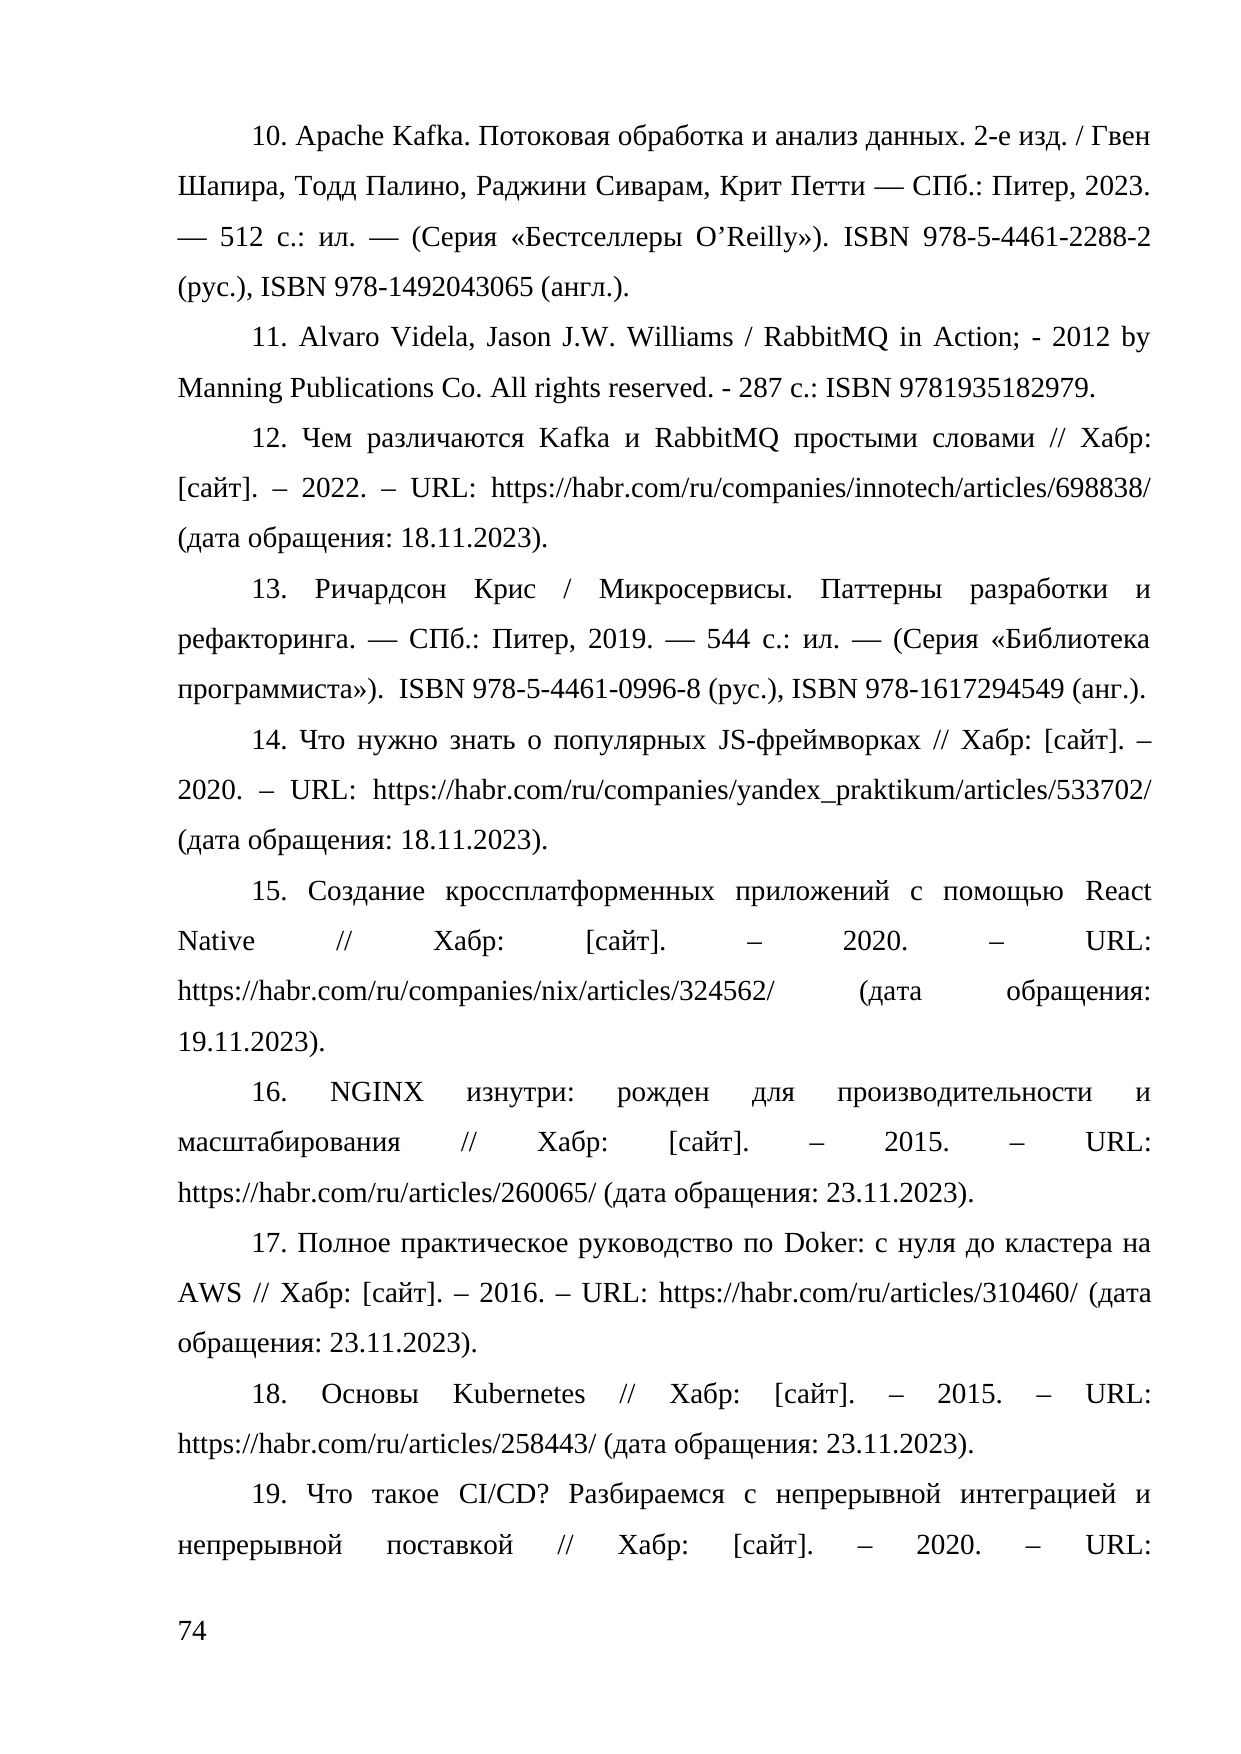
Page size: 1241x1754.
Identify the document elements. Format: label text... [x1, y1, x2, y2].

text 10. Apache Kafka. Потоковая обработка и анализ данных. 2-е изд. / Гвен Шапира, Тодд Палино, Раджини Сиварам, Крит Петти — СПб.: Питер, 2023. — 512 с.: ил. — (Серия «Бестселлеры O’Reilly»). ISBN 978-5-4461-2288-2 (рус.), ISBN 978-1492043065 (англ.). [177, 118, 1152, 303]
text 17. Полное практическое руководство по Doker: с нуля до кластера на AWS // Хабр: [сайт]. – 2016. – URL: https://habr.com/ru/articles/310460/ (дата обращения: 23.11.2023). [177, 1225, 1152, 1359]
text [177, 1477, 1152, 1560]
text 12. Чем различаются Kafka и RabbitMQ простыми словами // Хабр: [сайт]. – 2022. – URL: https://habr.com/ru/companies/innotech/articles/698838/ (дата обращения: 18.11.2023). [177, 420, 1152, 554]
text 11. Alvaro Videla, Jason J.W. Williams / RabbitMQ in Action; - 2012 by Manning Publications Co. All rights reserved. - 287 с.: ISBN 9781935182979. [177, 319, 1152, 403]
text 15. Создание кроссплатформенных приложений с помощью React Native // Хабр: [сайт]. – 2020. – URL: https://habr.com/ru/companies/nix/articles/324562/ (дата обращения: 19.11.2023). [177, 873, 1152, 1057]
text 18. Основы Kubernetes // Хабр: [сайт]. – 2015. – URL: https://habr.com/ru/articles/258443/ (дата обращения: 23.11.2023). [177, 1376, 1152, 1460]
text 16. NGINX изнутри: рожден для производительности и масштабирования // Хабр: [сайт]. – 2015. – URL: https://habr.com/ru/articles/260065/ (дата обращения: 23.11.2023). [177, 1074, 1152, 1208]
text 13. Ричардсон Крис / Микросервисы. Паттерны разработки и рефакторинга. — СПб.: Питер, 2019. — 544 с.: ил. — (Серия «Библиотека программиста»). ISBN 978-5-4461-0996-8 (рус.), ISBN 978-1617294549 (анг.). [177, 571, 1152, 705]
text 14. Что нужно знать о популярных JS-фреймворках // Хабр: [сайт]. – 2020. – URL: https://habr.com/ru/companies/yandex_praktikum/articles/533702/ (дата обращения: 18.11.2023). [177, 722, 1152, 856]
